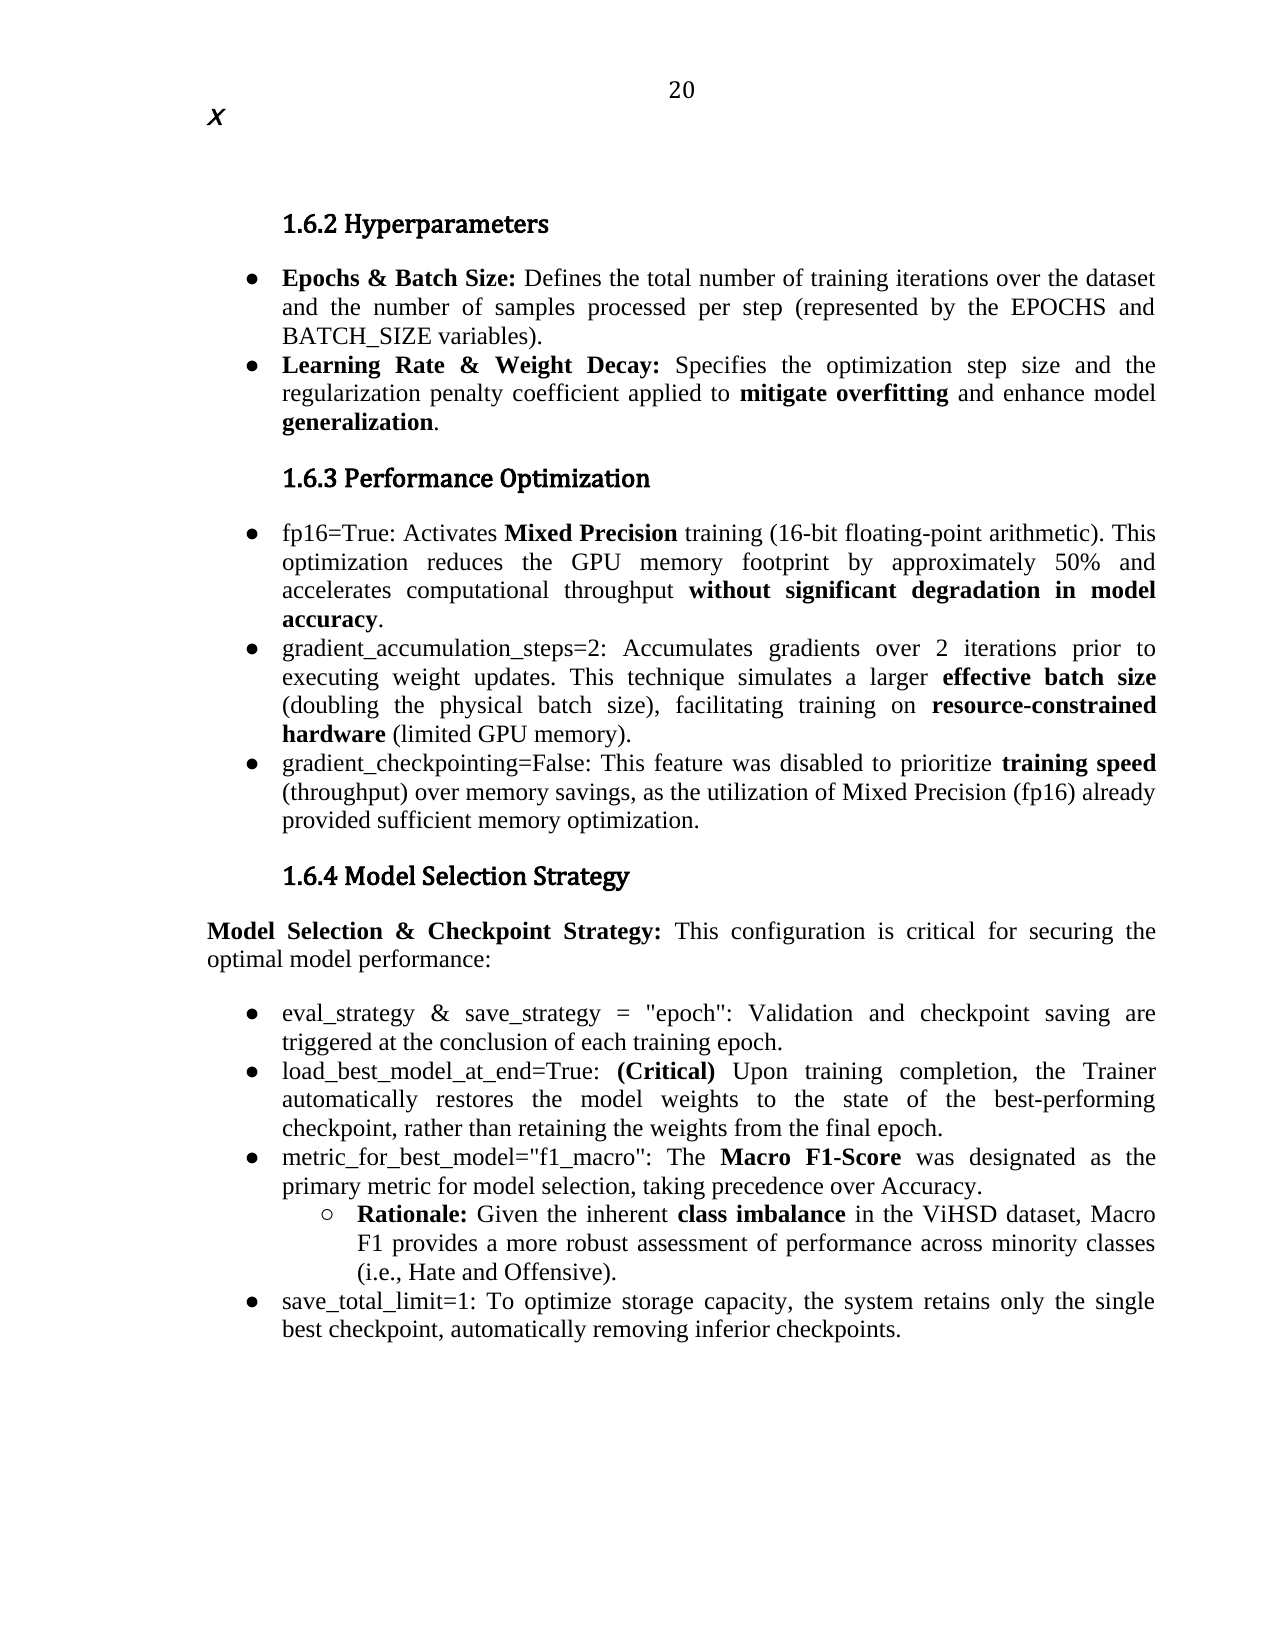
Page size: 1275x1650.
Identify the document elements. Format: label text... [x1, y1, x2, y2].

list save_total_limit=1: To optimize storage capacity, the system retains only the single best checkpoint, automatically removing inferior checkpoints. [244, 1286, 1156, 1343]
subtitle 1.6.3 Performance Optimization [282, 461, 1156, 493]
subtitle 1.6.2 Hyperparameters [282, 207, 1156, 238]
list gradient_checkpointing=False: This feature was disabled to prioritize training speed (throughput) over memory savings, as the utilization of Mixed Precision (fp16) already provided sufficient memory optimization. [244, 748, 1156, 834]
list load_best_model_at_end=True: (Critical) Upon training completion, the Trainer automatically restores the model weights to the state of the best-performing checkpoint, rather than retaining the weights from the final epoch. [244, 1056, 1156, 1142]
list eval_strategy & save_strategy = "epoch": Validation and checkpoint saving are triggered at the conclusion of each training epoch. [244, 998, 1156, 1056]
list Rationale: Given the inherent class imbalance in the ViHSD dataset, Macro F1 provides a more robust assessment of performance across minority classes (i.e., Hate and Offensive). [319, 1199, 1156, 1286]
list gradient_accumulation_steps=2: Accumulates gradients over 2 iterations prior to executing weight updates. This technique simulates a larger effective batch size (doubling the physical batch size), facilitating training on resource-constrained hardware (limited GPU memory). [244, 633, 1156, 748]
list fp16=True: Activates Mixed Precision training (16-bit floating-point arithmetic). This optimization reduces the GPU memory footprint by approximately 50% and accelerates computational throughput without significant degradation in model accuracy. [244, 518, 1156, 633]
list Epochs & Batch Size: Defines the total number of training iterations over the dataset and the number of samples processed per step (represented by the EPOCHS and BATCH_SIZE variables). [244, 263, 1156, 350]
list metric_for_best_model="f1_macro": The Macro F1-Score was designated as the primary metric for model selection, taking precedence over Accuracy. [244, 1142, 1156, 1199]
list Learning Rate & Weight Decay: Specifies the optimization step size and the regularization penalty coefficient applied to mitigate overfitting and enhance model generalization. [244, 350, 1156, 436]
subtitle 1.6.4 Model Selection Strategy [282, 859, 1156, 891]
text Model Selection & Checkpoint Strategy: This configuration is critical for securing the optimal model performance: [207, 916, 1156, 973]
